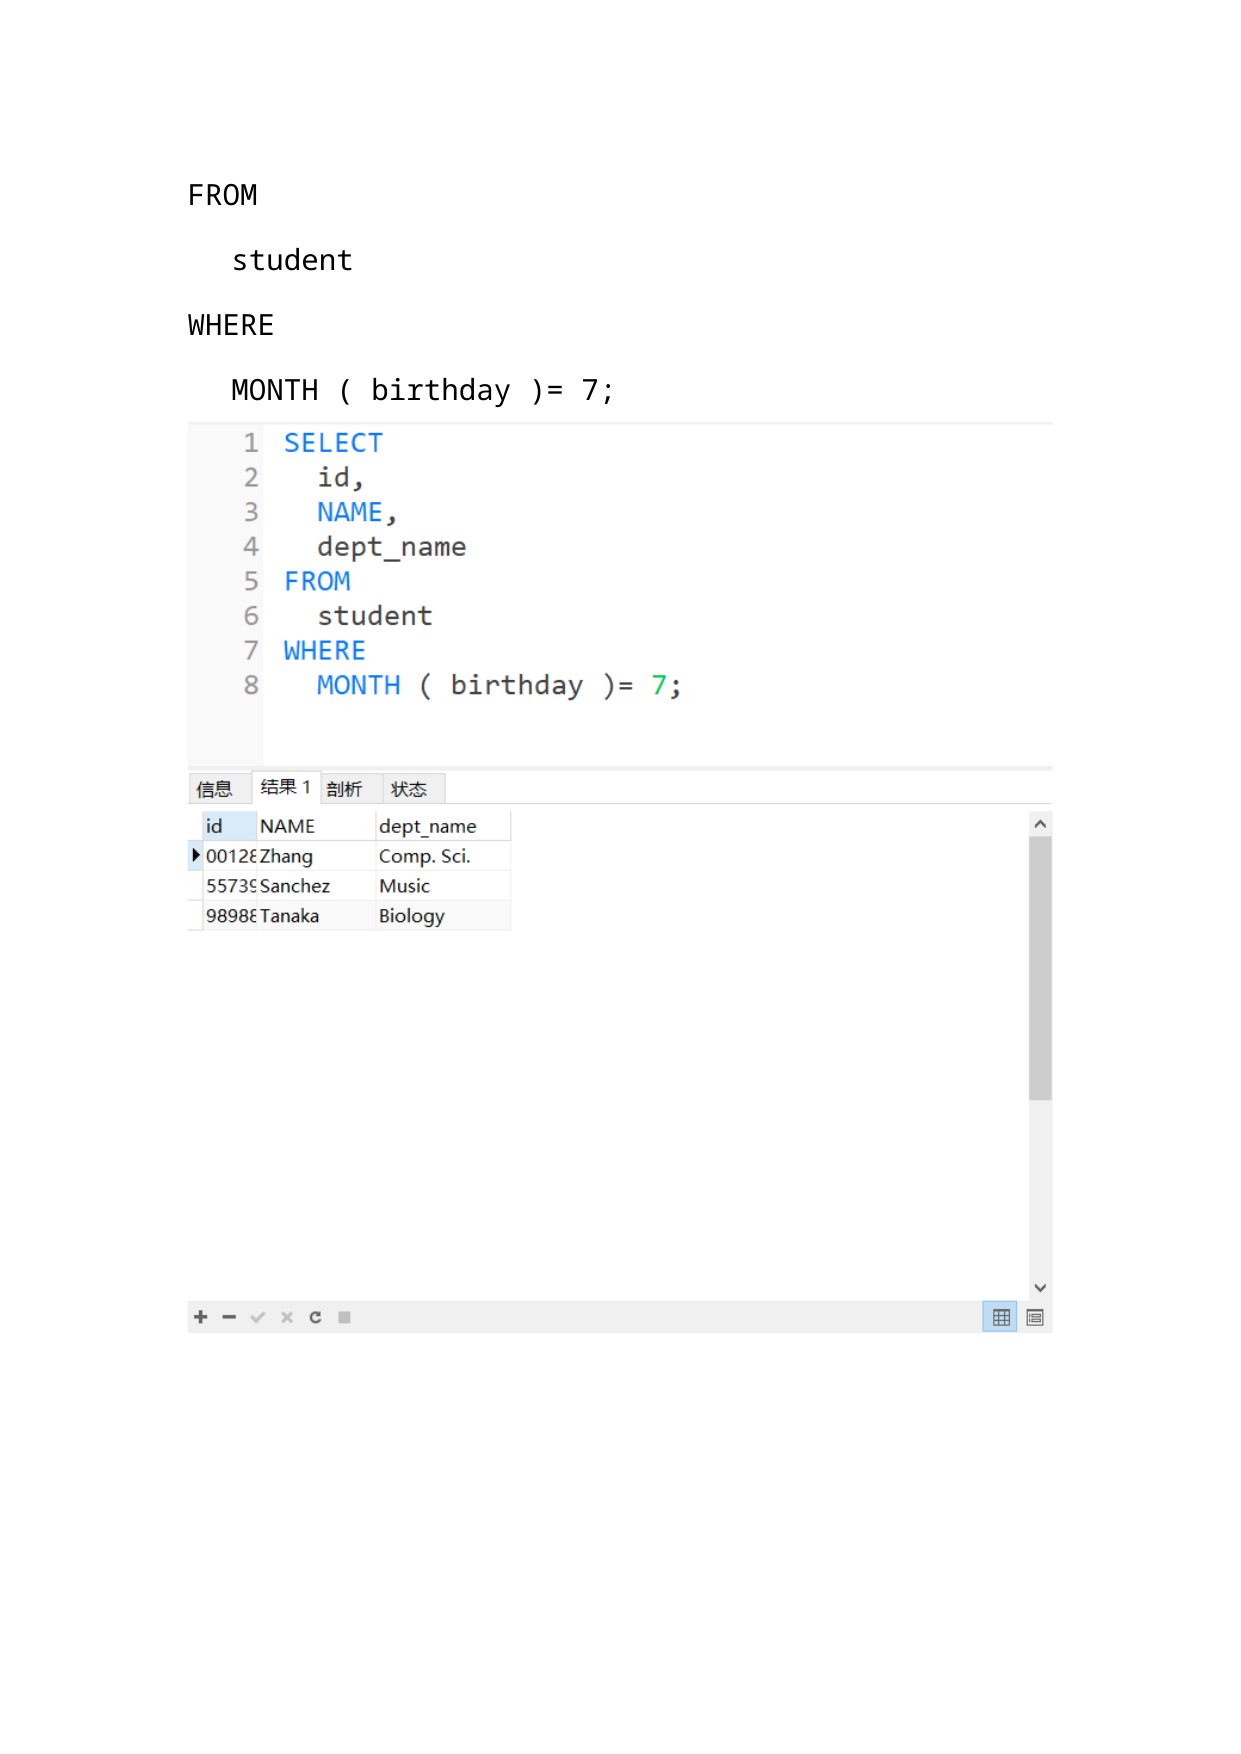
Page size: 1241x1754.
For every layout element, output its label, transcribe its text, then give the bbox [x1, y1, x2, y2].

text MONTH ( birthday )= 7; [187, 357, 1053, 422]
text FROM [187, 162, 1053, 227]
text WHERE [187, 292, 1053, 357]
text student [187, 227, 1053, 292]
picture [187, 422, 1053, 1333]
